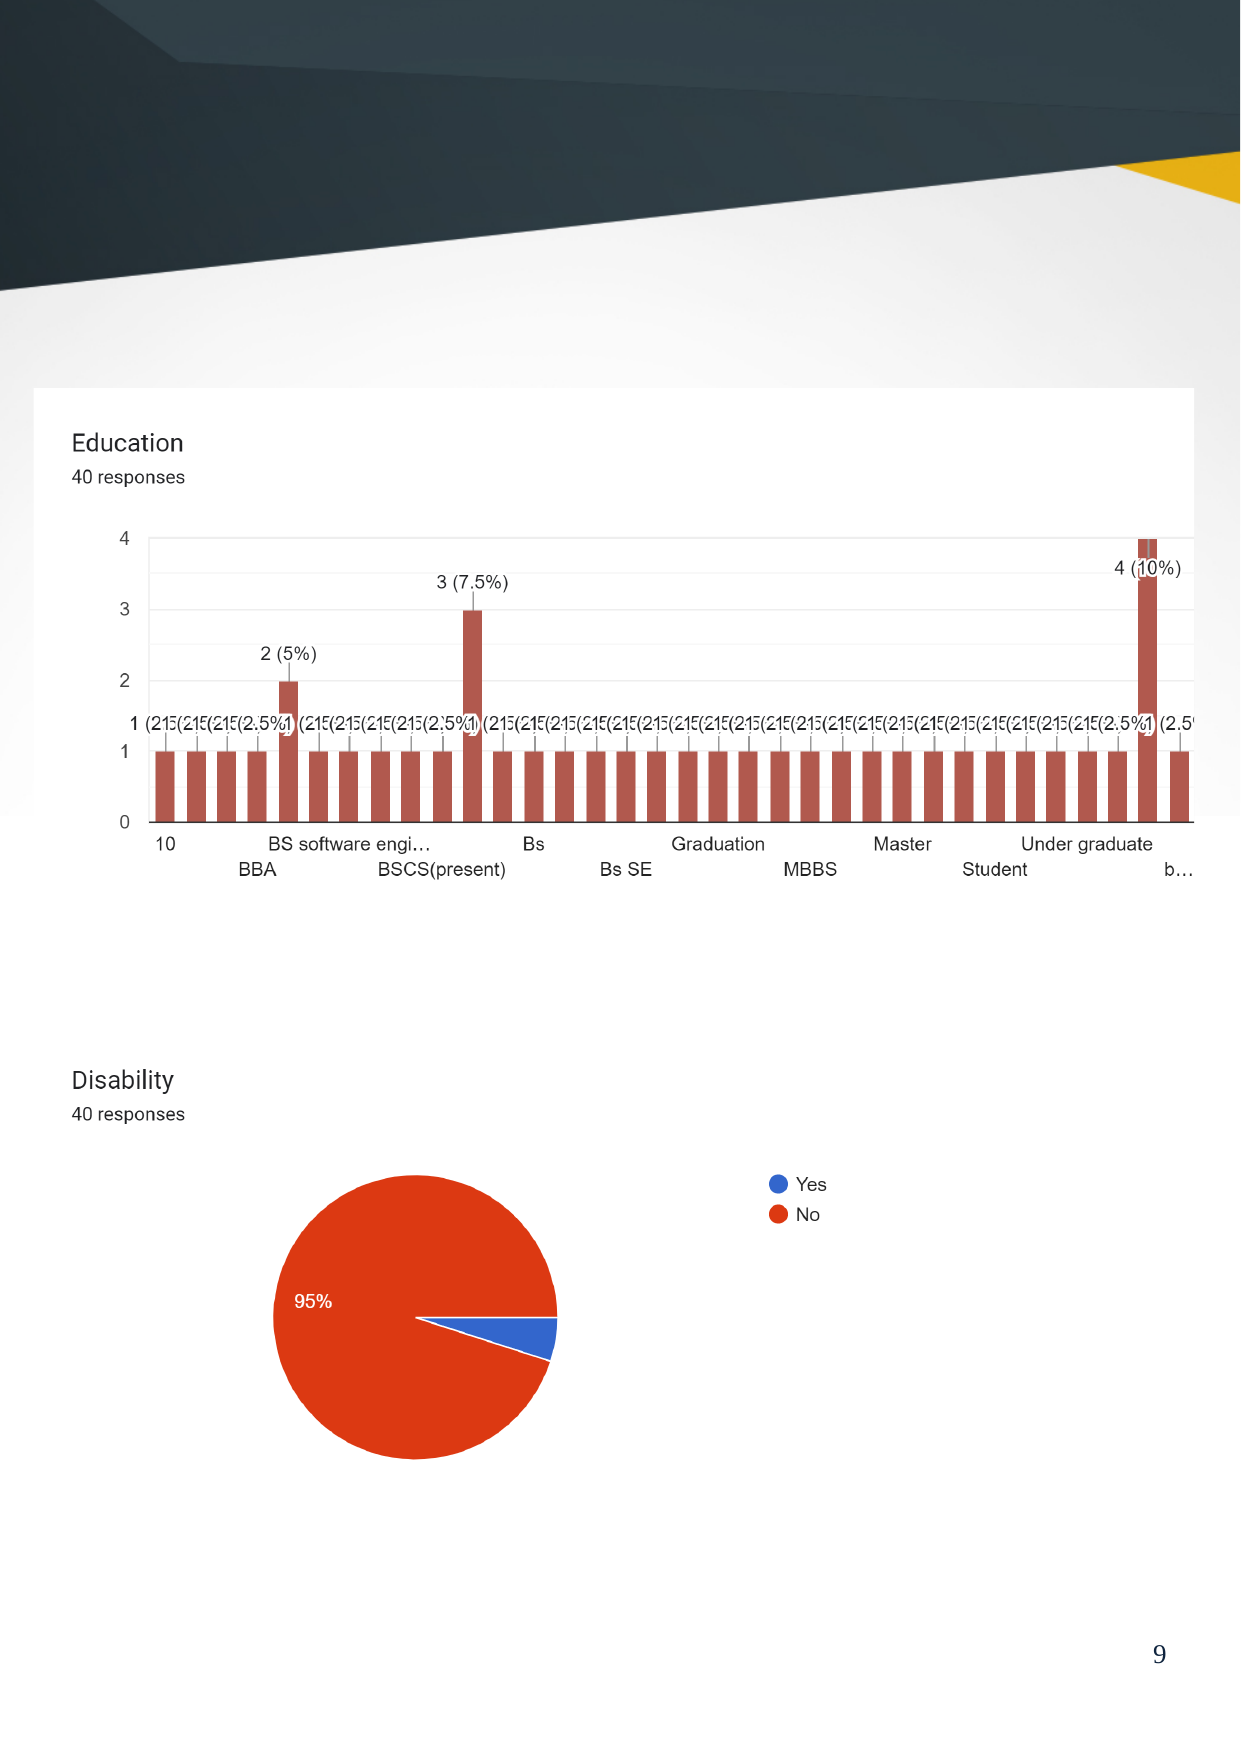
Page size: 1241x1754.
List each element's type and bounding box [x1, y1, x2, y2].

picture [0, 0, 1241, 940]
picture [33, 1026, 1195, 1514]
